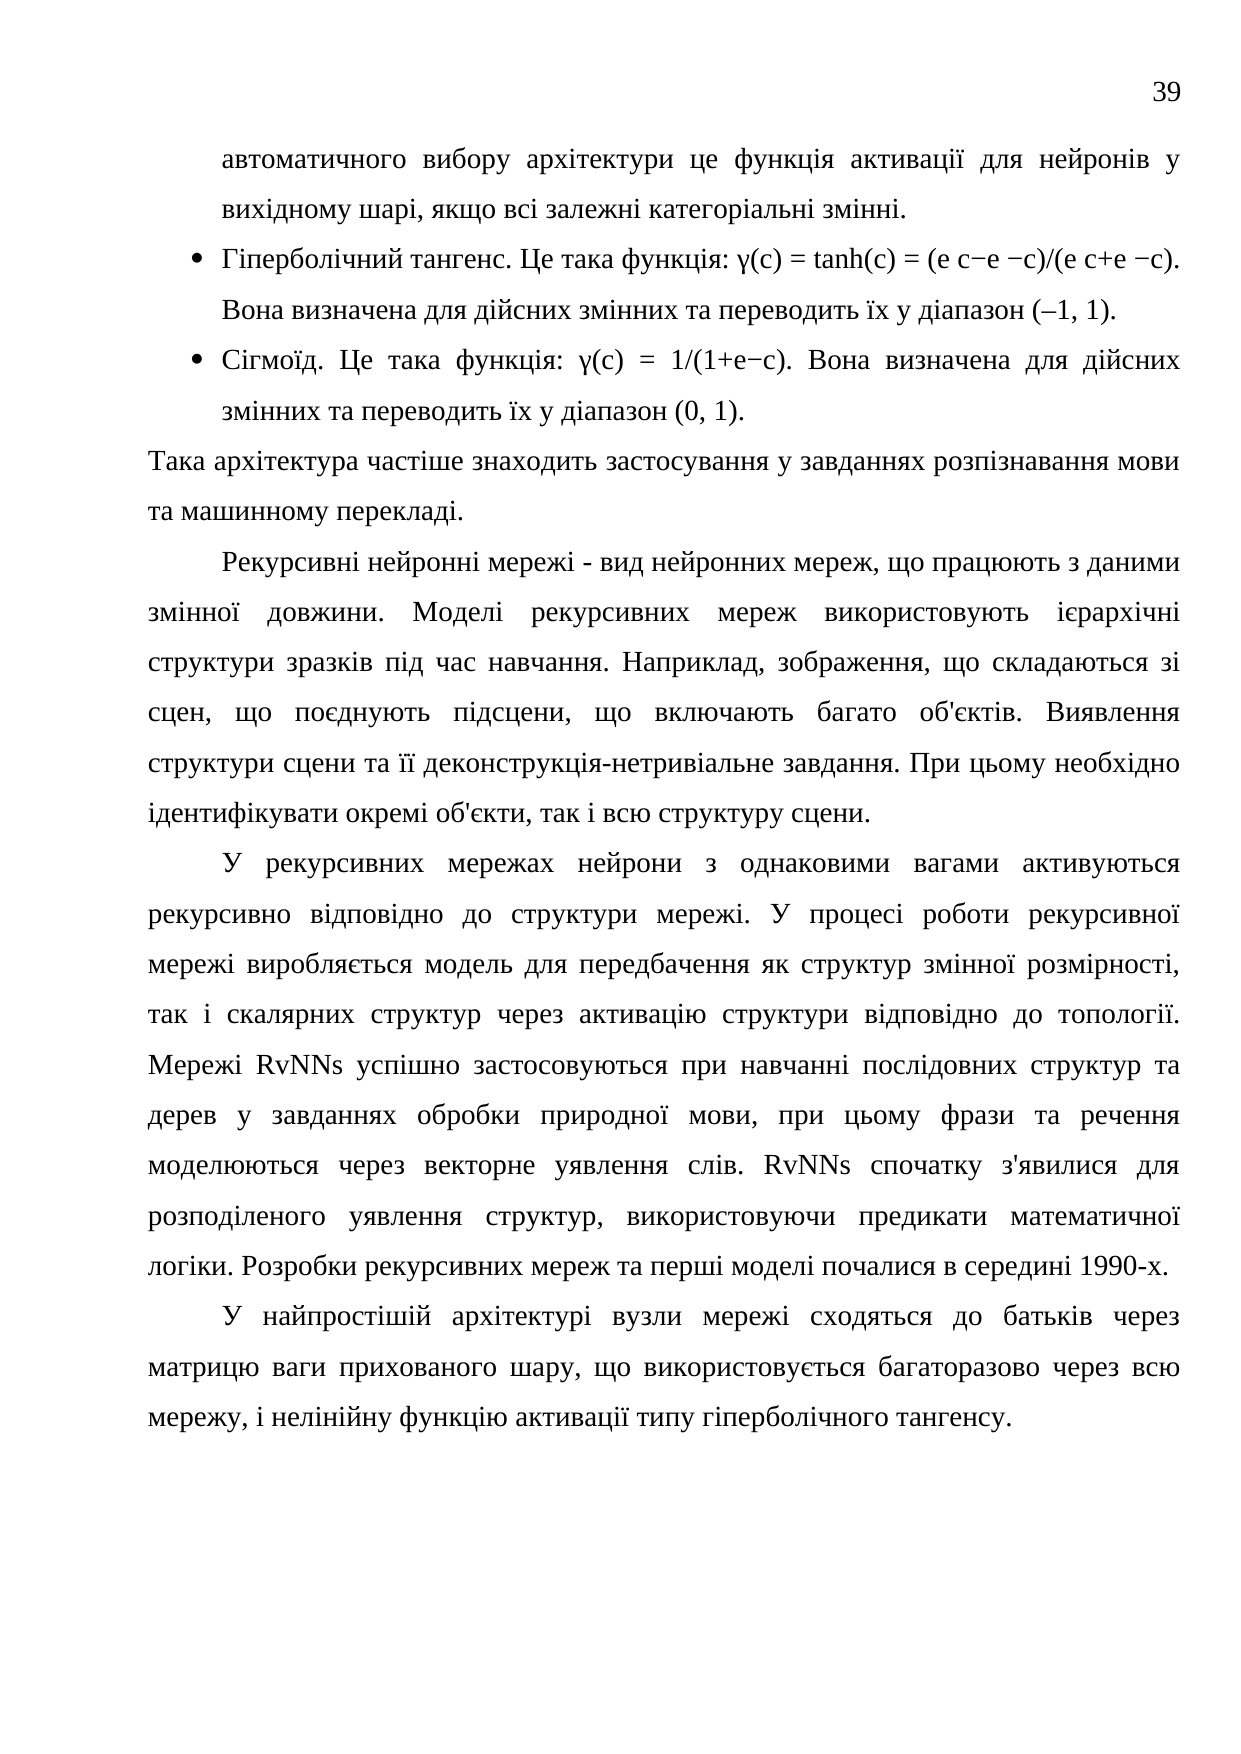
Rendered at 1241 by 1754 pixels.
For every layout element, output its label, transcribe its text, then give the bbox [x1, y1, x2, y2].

text Така архітектура частіше знаходить застосування у завданнях розпізнавання мови та машинному перекладі. [148, 443, 1181, 527]
text У рекурсивних мережах нейрони з однаковими вагами активуються рекурсивно відповідно до структури мережі. У процесі роботи рекурсивної мережі виробляється модель для передбачення як структур змінної розмірності, так і скалярних структур через активацію структури відповідно до топології. Мережі RvNNs успішно застосовуються при навчанні послідовних структур та дерев у завданнях обробки природної мови, при цьому фрази та речення моделюються через векторне уявлення слів. RvNNs спочатку з'явилися для розподіленого уявлення структур, використовуючи предикати математичної логіки. Розробки рекурсивних мереж та перші моделі почалися в середині 1990-х. [148, 846, 1181, 1282]
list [192, 141, 1181, 225]
text У найпростішій архітектурі вузли мережі сходяться до батьків через матрицю ваги прихованого шару, що використовується багаторазово через всю мережу, і нелінійну функцію активації типу гіперболічного тангенсу. [148, 1298, 1181, 1432]
list Сігмоїд. Це така функція: γ(c) = 1/(1+e−c). Вона визначена для дійсних змінних та переводить їх у діапазон (0, 1). [192, 342, 1181, 426]
list Гіперболічний тангенс. Це така функція: γ(c) = tanh(c) = (e c−e −c)/(e c+e −c). Вона визначена для дійсних змінних та переводить їх у діапазон (–1, 1). [192, 242, 1181, 326]
text Рекурсивні нейронні мережі - вид нейронних мереж, що працюють з даними змінної довжини. Моделі рекурсивних мереж використовують ієрархічні структури зразків під час навчання. Наприклад, зображення, що складаються зі сцен, що поєднують підсцени, що включають багато об'єктів. Виявлення структури сцени та її деконструкція-нетривіальне завдання. При цьому необхідно ідентифікувати окремі об'єкти, так і всю структуру сцени. [148, 544, 1181, 829]
